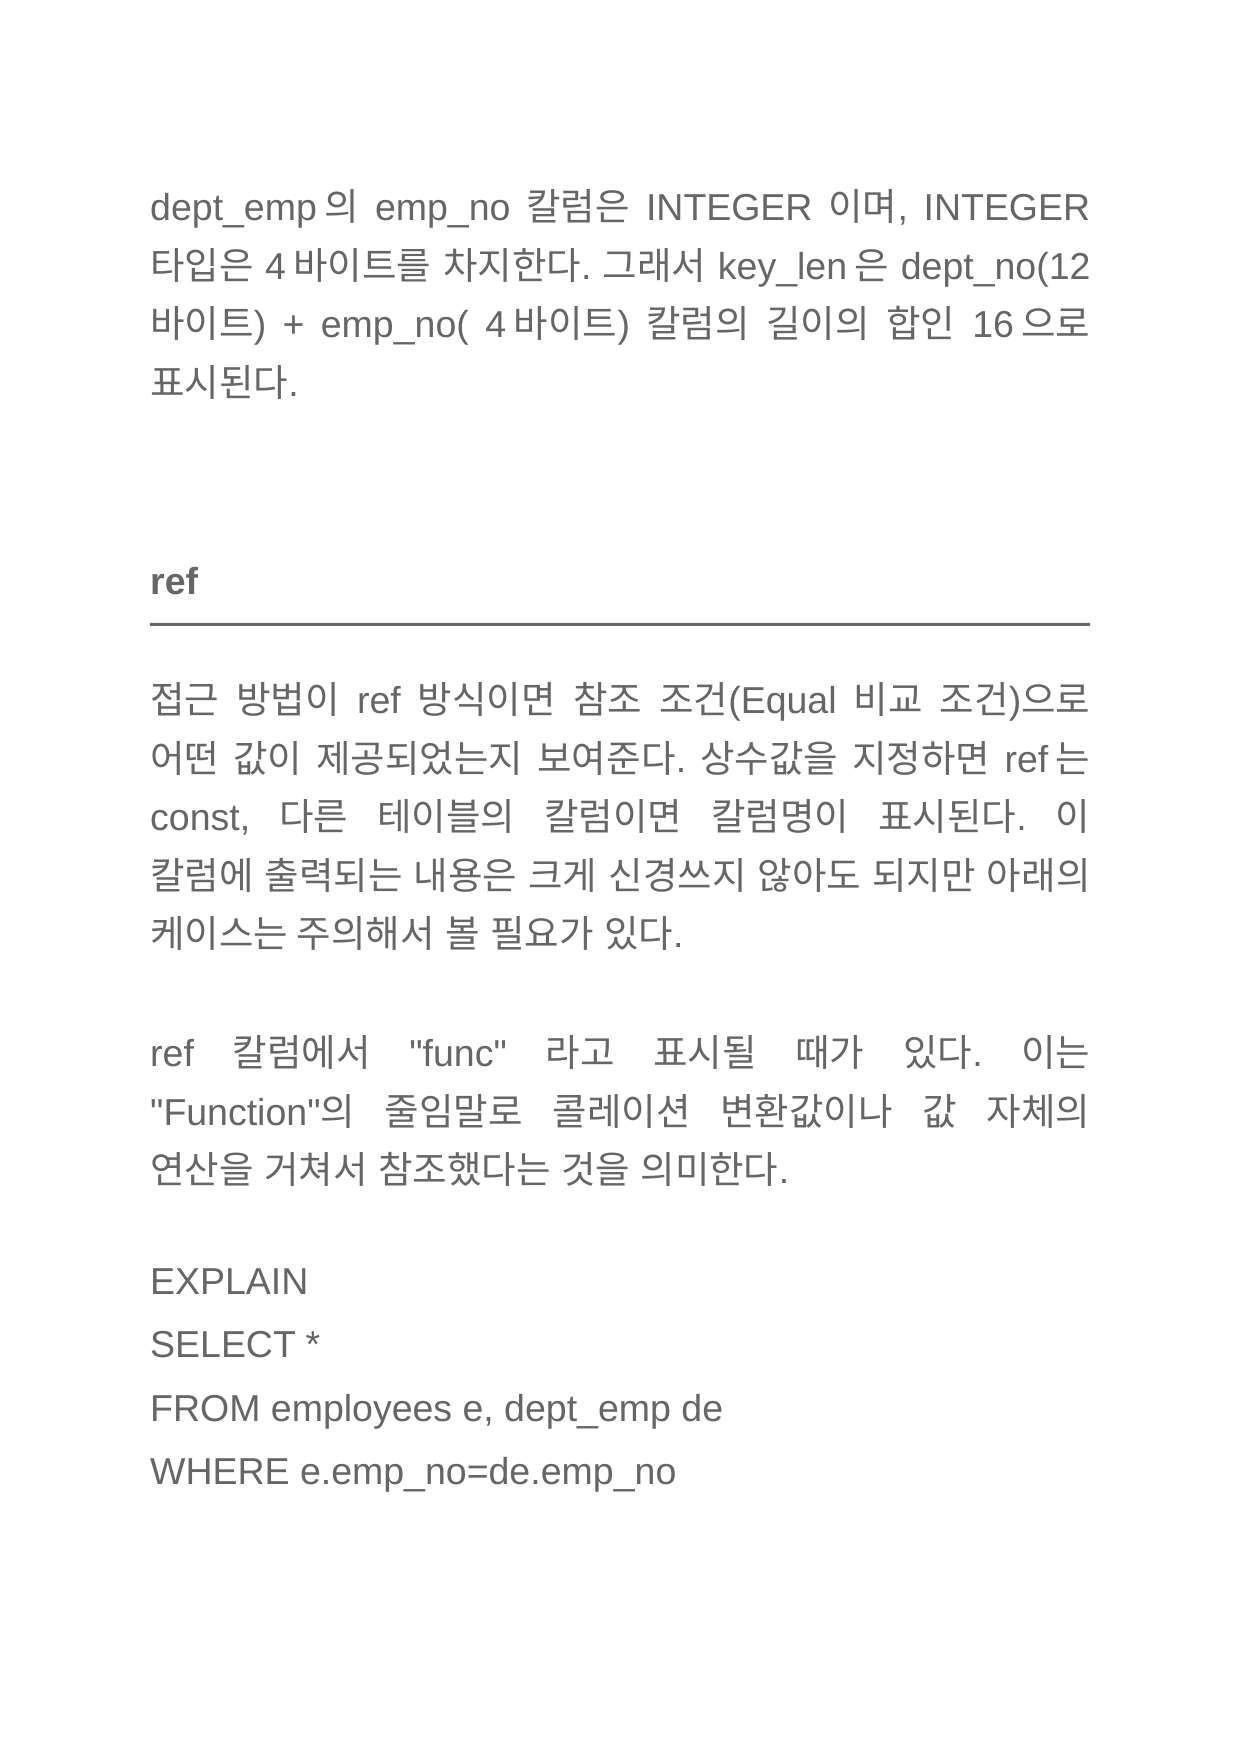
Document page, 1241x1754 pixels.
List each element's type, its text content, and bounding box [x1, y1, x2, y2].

text FROM employees e, dept_emp de [150, 1386, 1090, 1429]
text ref [150, 559, 1090, 603]
text SELECT * [150, 1323, 1090, 1366]
text EXPLAIN [150, 1259, 1090, 1303]
text WHERE e.emp_no=de.emp_no [150, 1449, 1090, 1492]
text ref 칼럼에서 "func" 라고 표시될 때가 있다. 이는 "Function"의 줄임말로 콜레이션 변환값이나 값 자체의 연산을 거쳐서 참조했다는 것을 의미한다. [150, 1023, 1090, 1195]
text dept_emp의 emp_no 칼럼은 INTEGER 이며, INTEGER 타입은 4바이트를 차지한다. 그래서 key_len은 dept_no(12 바이트) + emp_no( 4바이트) 칼럼의 길이의 합인 16으로 표시된다. [150, 177, 1090, 407]
text 접근 방법이 ref 방식이면 참조 조건(Equal 비교 조건)으로 어떤 값이 제공되었는지 보여준다. 상수값을 지정하면 ref는 const, 다른 테이블의 칼럼이면 칼럼명이 표시된다. 이 칼럼에 출력되는 내용은 크게 신경쓰지 않아도 되지만 아래의 케이스는 주의해서 볼 필요가 있다. [150, 670, 1090, 958]
